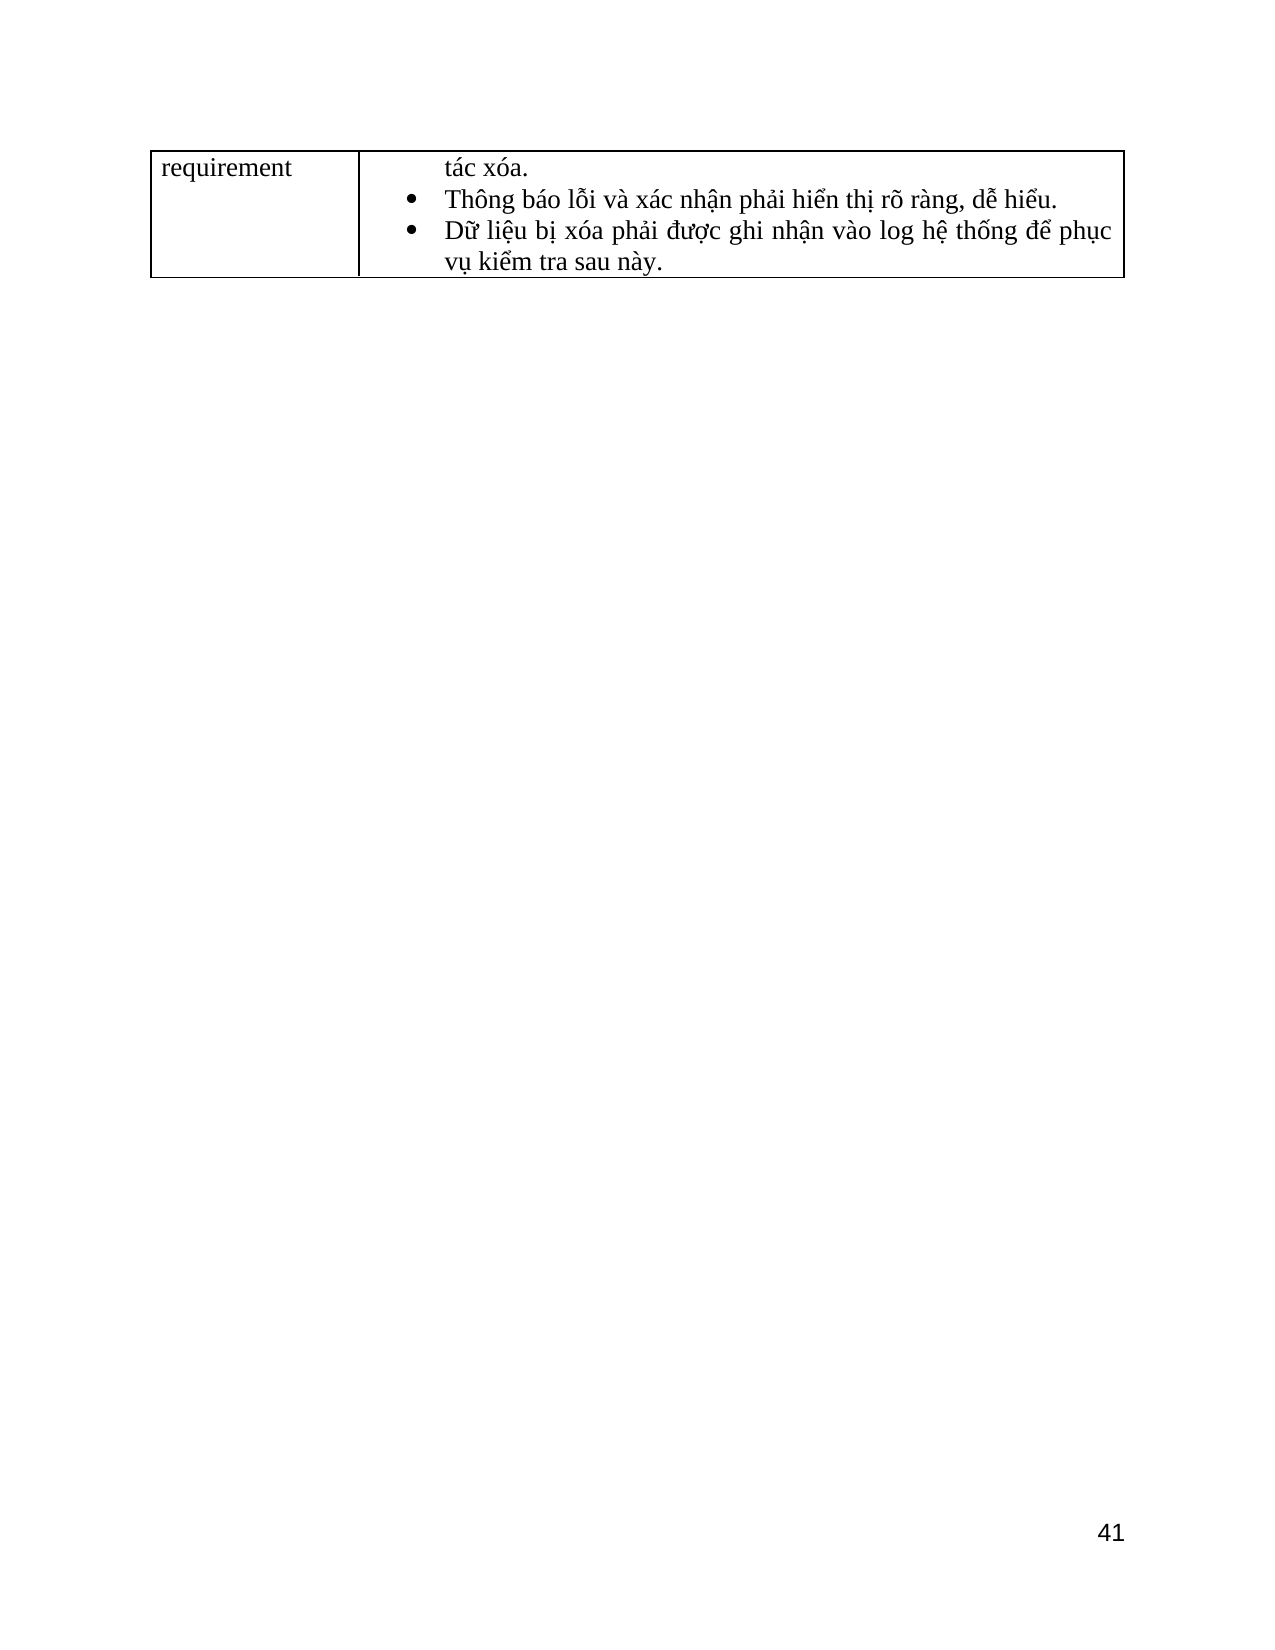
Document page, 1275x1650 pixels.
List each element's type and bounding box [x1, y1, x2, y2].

table_cell [360, 152, 1123, 276]
table_cell [152, 152, 358, 276]
